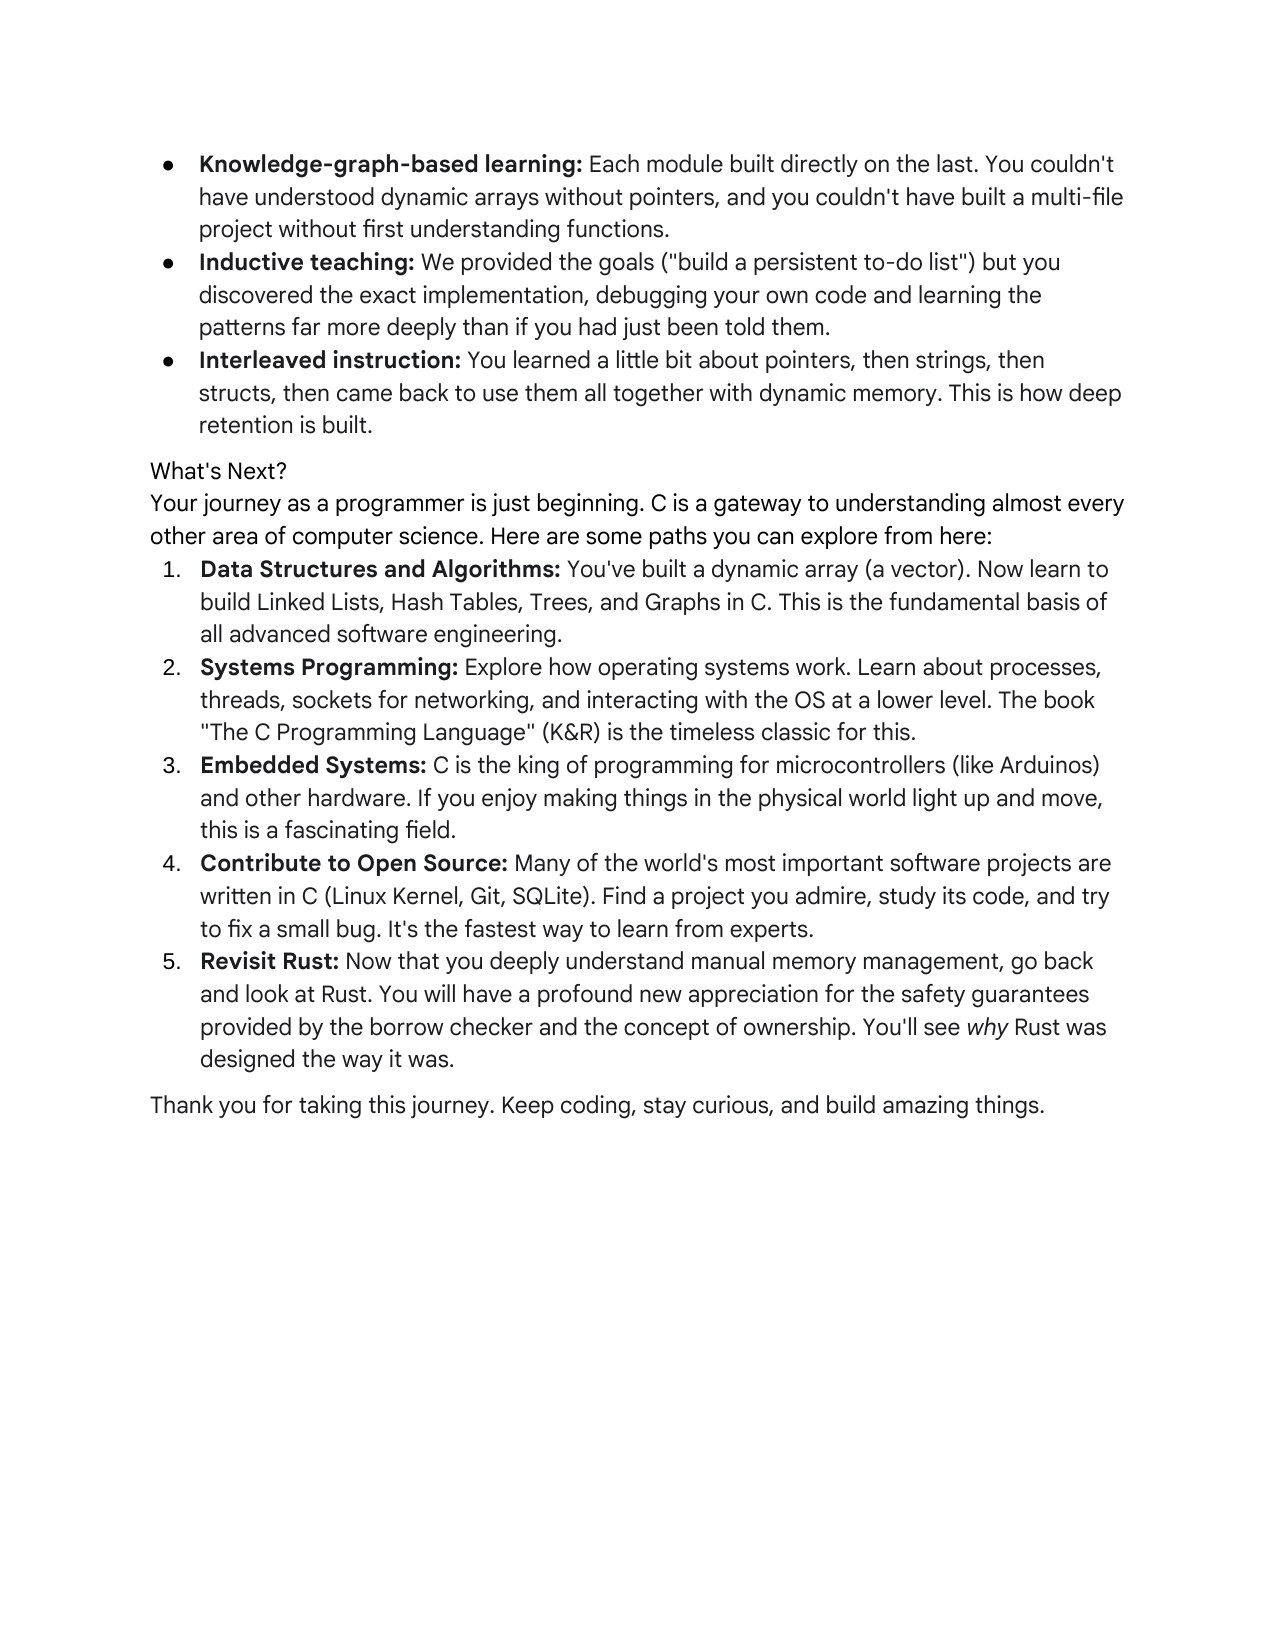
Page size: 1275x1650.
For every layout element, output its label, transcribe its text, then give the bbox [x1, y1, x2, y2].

list Revisit Rust: Now that you deeply understand manual memory management, go back and look at Rust. You will have a profound new appreciation for the safety guarantees provided by the borrow checker and the concept of ownership. You'll see why Rust was designed the way it was. [162, 947, 1125, 1074]
list Contribute to Open Source: Many of the world's most important software projects are written in C (Linux Kernel, Git, SQLite). Find a project you admire, study its code, and try to fix a small bug. It's the fastest way to learn from experts. [162, 849, 1125, 943]
text Your journey as a programmer is just beginning. C is a gateway to understanding almost every other area of computer science. Here are some paths you can explore from here: [150, 489, 1125, 551]
list Inductive teaching: We provided the goals ("build a persistent to-do list") but you discovered the exact implementation, debugging your own code and learning the patterns far more deeply than if you had just been told them. [161, 248, 1125, 342]
list Interleaved instruction: You learned a little bit about pointers, then strings, then structs, then came back to use them all together with dynamic memory. This is how deep retention is built. [161, 346, 1125, 440]
list Knowledge-graph-based learning: Each module built directly on the last. You couldn't have understood dynamic arrays without pointers, and you couldn't have built a multi-file project without first understanding functions. [161, 150, 1125, 244]
text Thank you for taking this journey. Keep coding, stay curious, and build amazing things. [150, 1091, 1125, 1119]
list Data Structures and Algorithms: You've built a dynamic array (a vector). Now learn to build Linked Lists, Hash Tables, Trees, and Graphs in C. This is the fundamental basis of all advanced software engineering. [162, 555, 1125, 649]
text What's Next? [150, 457, 1125, 486]
list Systems Programming: Explore how operating systems work. Learn about processes, threads, sockets for networking, and interacting with the OS at a lower level. The book "The C Programming Language" (K&R) is the timeless classic for this. [162, 653, 1125, 747]
list Embedded Systems: C is the king of programming for microcontrollers (like Arduinos) and other hardware. If you enjoy making things in the physical world light up and move, this is a fascinating field. [162, 751, 1125, 845]
